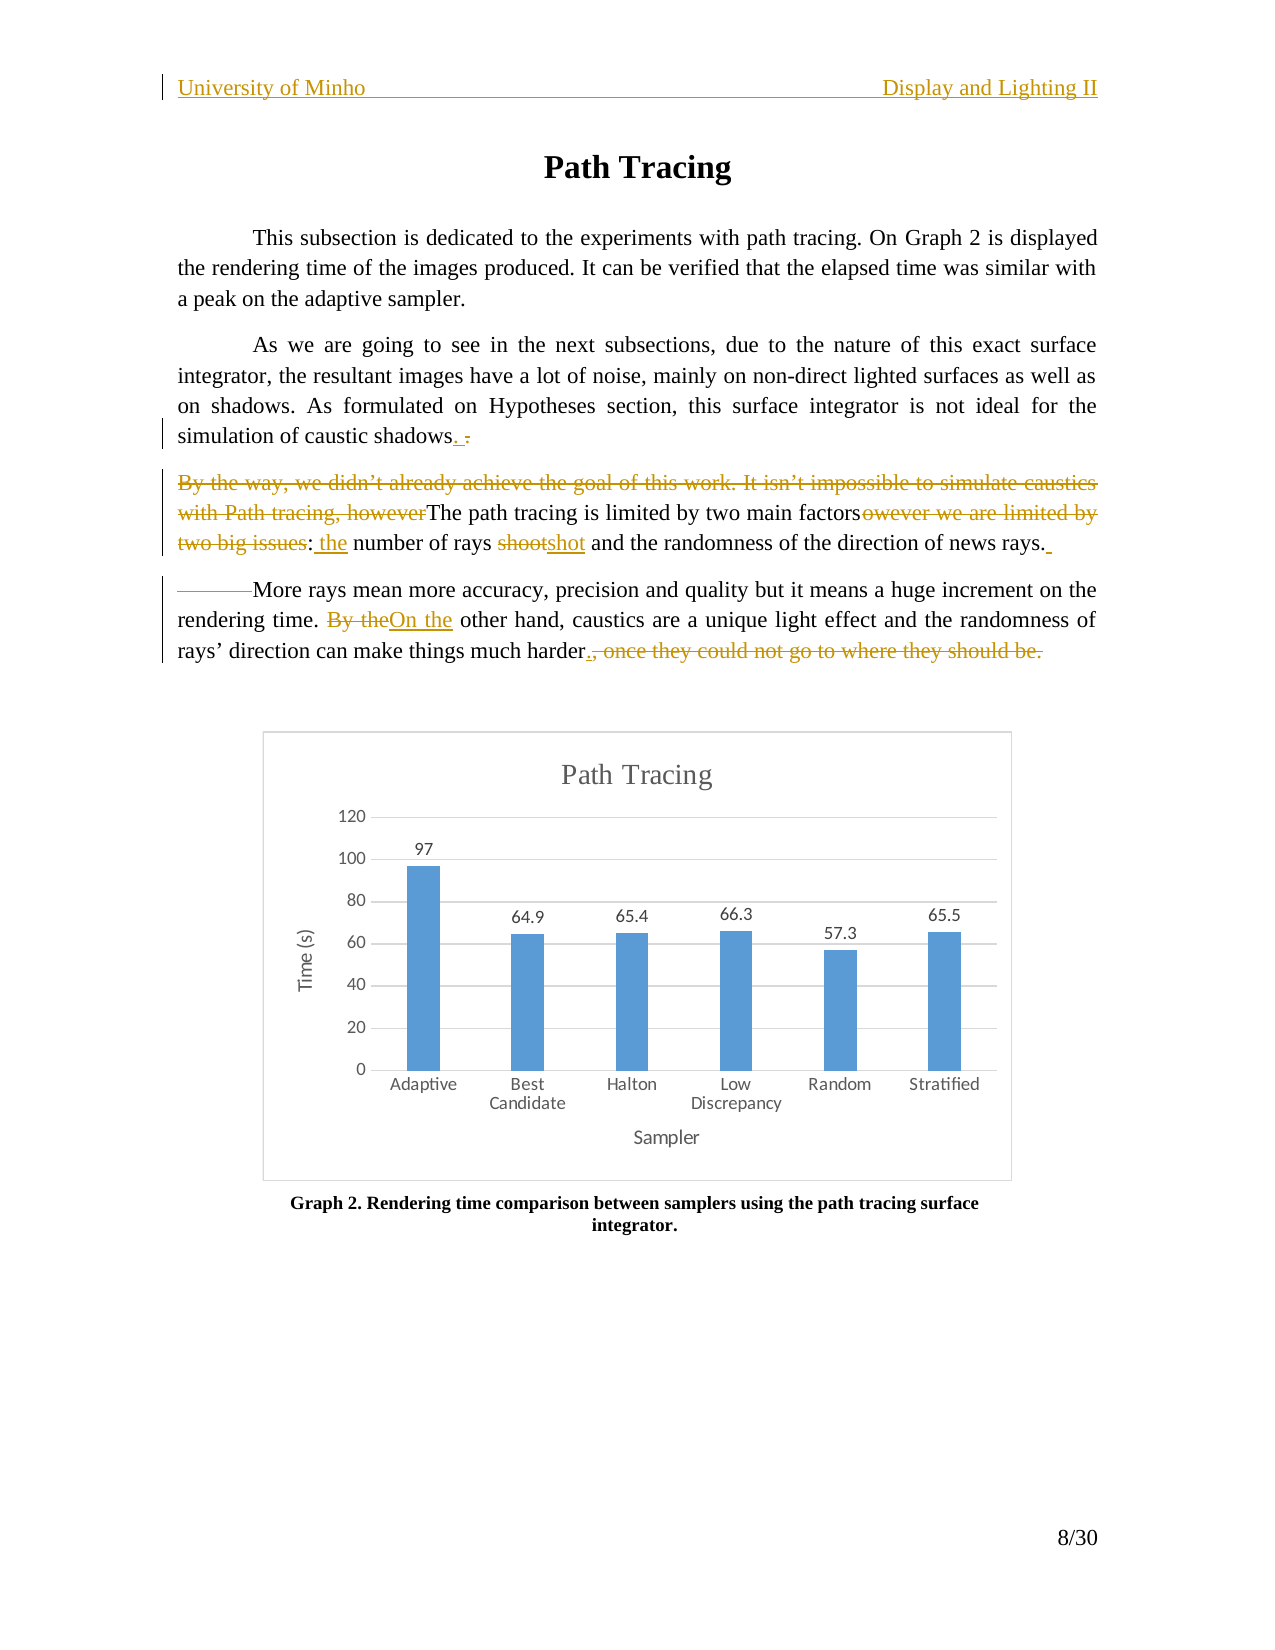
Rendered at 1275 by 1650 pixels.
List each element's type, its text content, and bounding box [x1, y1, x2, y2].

text The path tracing is limited by two main factors: number of rays and the randomness of the direction of news rays. [177, 484, 1098, 556]
subtitle Path Tracing [177, 148, 1098, 186]
text More rays mean more accuracy, precision and quality but it means a huge increment on the rendering time. other hand, caustics are a unique light effect and the randomness of rays’ direction can make things much harder [177, 576, 1098, 663]
text This subsection is dedicated to the experiments with path tracing. On Graph 2 is displayed the rendering time of the images produced. It can be verified that the elapsed time was similar with a peak on the adaptive sampler. [177, 224, 1098, 311]
text As we are going to see in the next subsections, due to the nature of this exact surface integrator, the resultant images have a lot of noise, mainly on non-direct lighted surfaces as well as on shadows. As formulated on Hypotheses section, this surface integrator is not ideal for the simulation of caustic shadows [177, 332, 1098, 448]
text The path tracing is limited by two main factors: number of rays and the randomness of the direction of news rays. [177, 469, 1098, 483]
